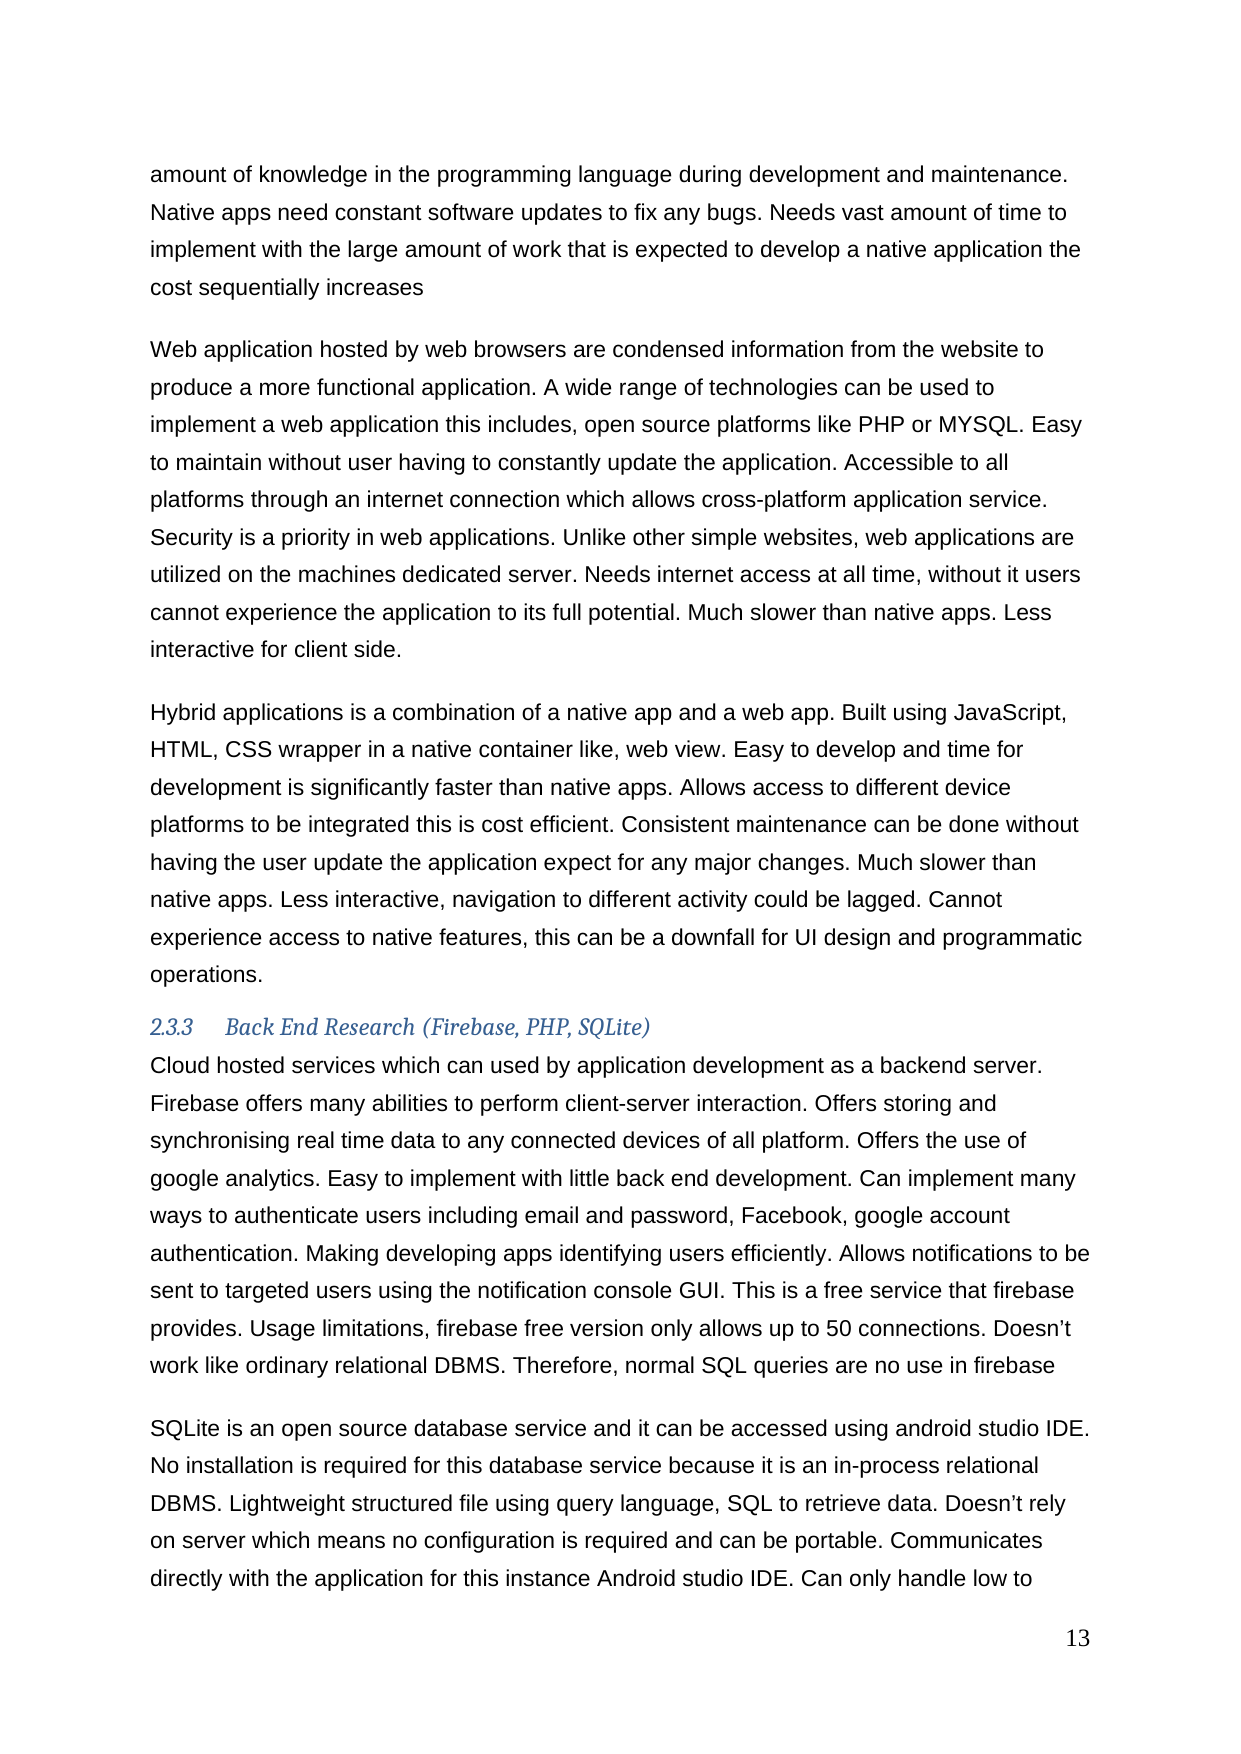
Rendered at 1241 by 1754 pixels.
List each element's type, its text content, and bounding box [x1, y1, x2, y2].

text Web application hosted by web browsers are condensed information from the website to produce a more functional application. A wide range of technologies can be used to implement a web application this includes, open source platforms like PHP or MYSQL. Easy to maintain without user having to constantly update the application. Accessible to all platforms through an internet connection which allows cross-platform application service. Security is a priority in web applications. Unlike other simple websites, web applications are utilized on the machines dedicated server. Needs internet access at all time, without it users cannot experience the application to its full potential. Much slower than native apps. Less interactive for client side. [150, 325, 1090, 662]
text Cloud hosted services which can used by application development as a backend server. Firebase offers many abilities to perform client-server interaction. Offers storing and synchronising real time data to any connected devices of all platform. Offers the use of google analytics. Easy to implement with little back end development. Can implement many ways to authenticate users including email and password, Facebook, google account authentication. Making developing apps identifying users efficiently. Allows notifications to be sent to targeted users using the notification console GUI. This is a free service that firebase provides. Usage limitations, firebase free version only allows up to 50 connections. Doesn’t work like ordinary relational DBMS. Therefore, normal SQL queries are no use in firebase [150, 1041, 1090, 1379]
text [150, 1404, 1090, 1591]
subtitle Back End Research (Firebase, PHP, SQLite) [150, 1012, 1090, 1041]
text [150, 150, 1090, 300]
text Hybrid applications is a combination of a native app and a web app. Built using JavaScript, HTML, CSS wrapper in a native container like, web view. Easy to develop and time for development is significantly faster than native apps. Allows access to different device platforms to be integrated this is cost efficient. Consistent maintenance can be done without having the user update the application expect for any major changes. Much slower than native apps. Less interactive, navigation to different activity could be lagged. Cannot experience access to native features, this can be a downfall for UI design and programmatic operations. [150, 687, 1090, 987]
